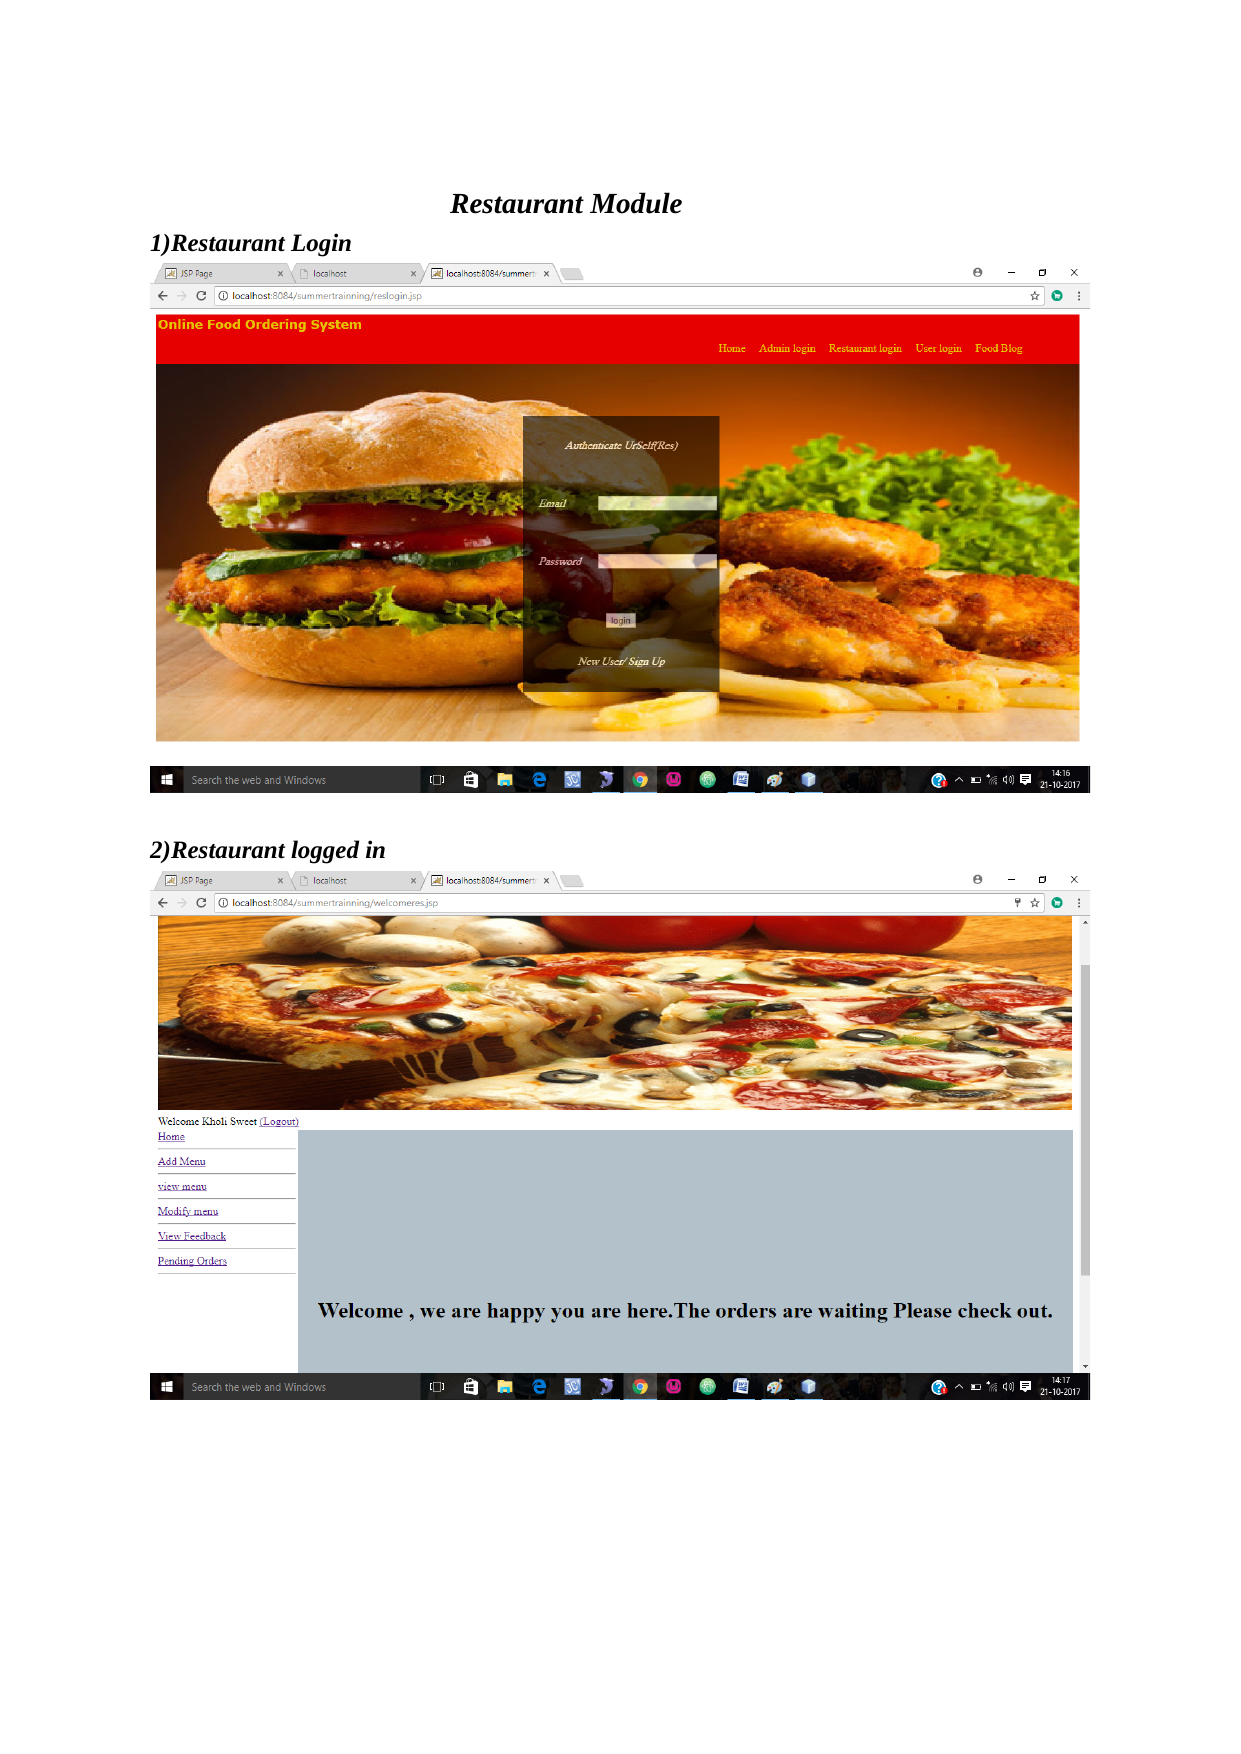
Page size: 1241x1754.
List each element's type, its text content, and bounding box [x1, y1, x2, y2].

picture [150, 263, 1091, 793]
text Restaurant Module [150, 186, 1090, 219]
text 1)Restaurant Login [150, 228, 1090, 257]
text 2)Restaurant logged in [150, 835, 1090, 864]
picture [150, 871, 1091, 1400]
